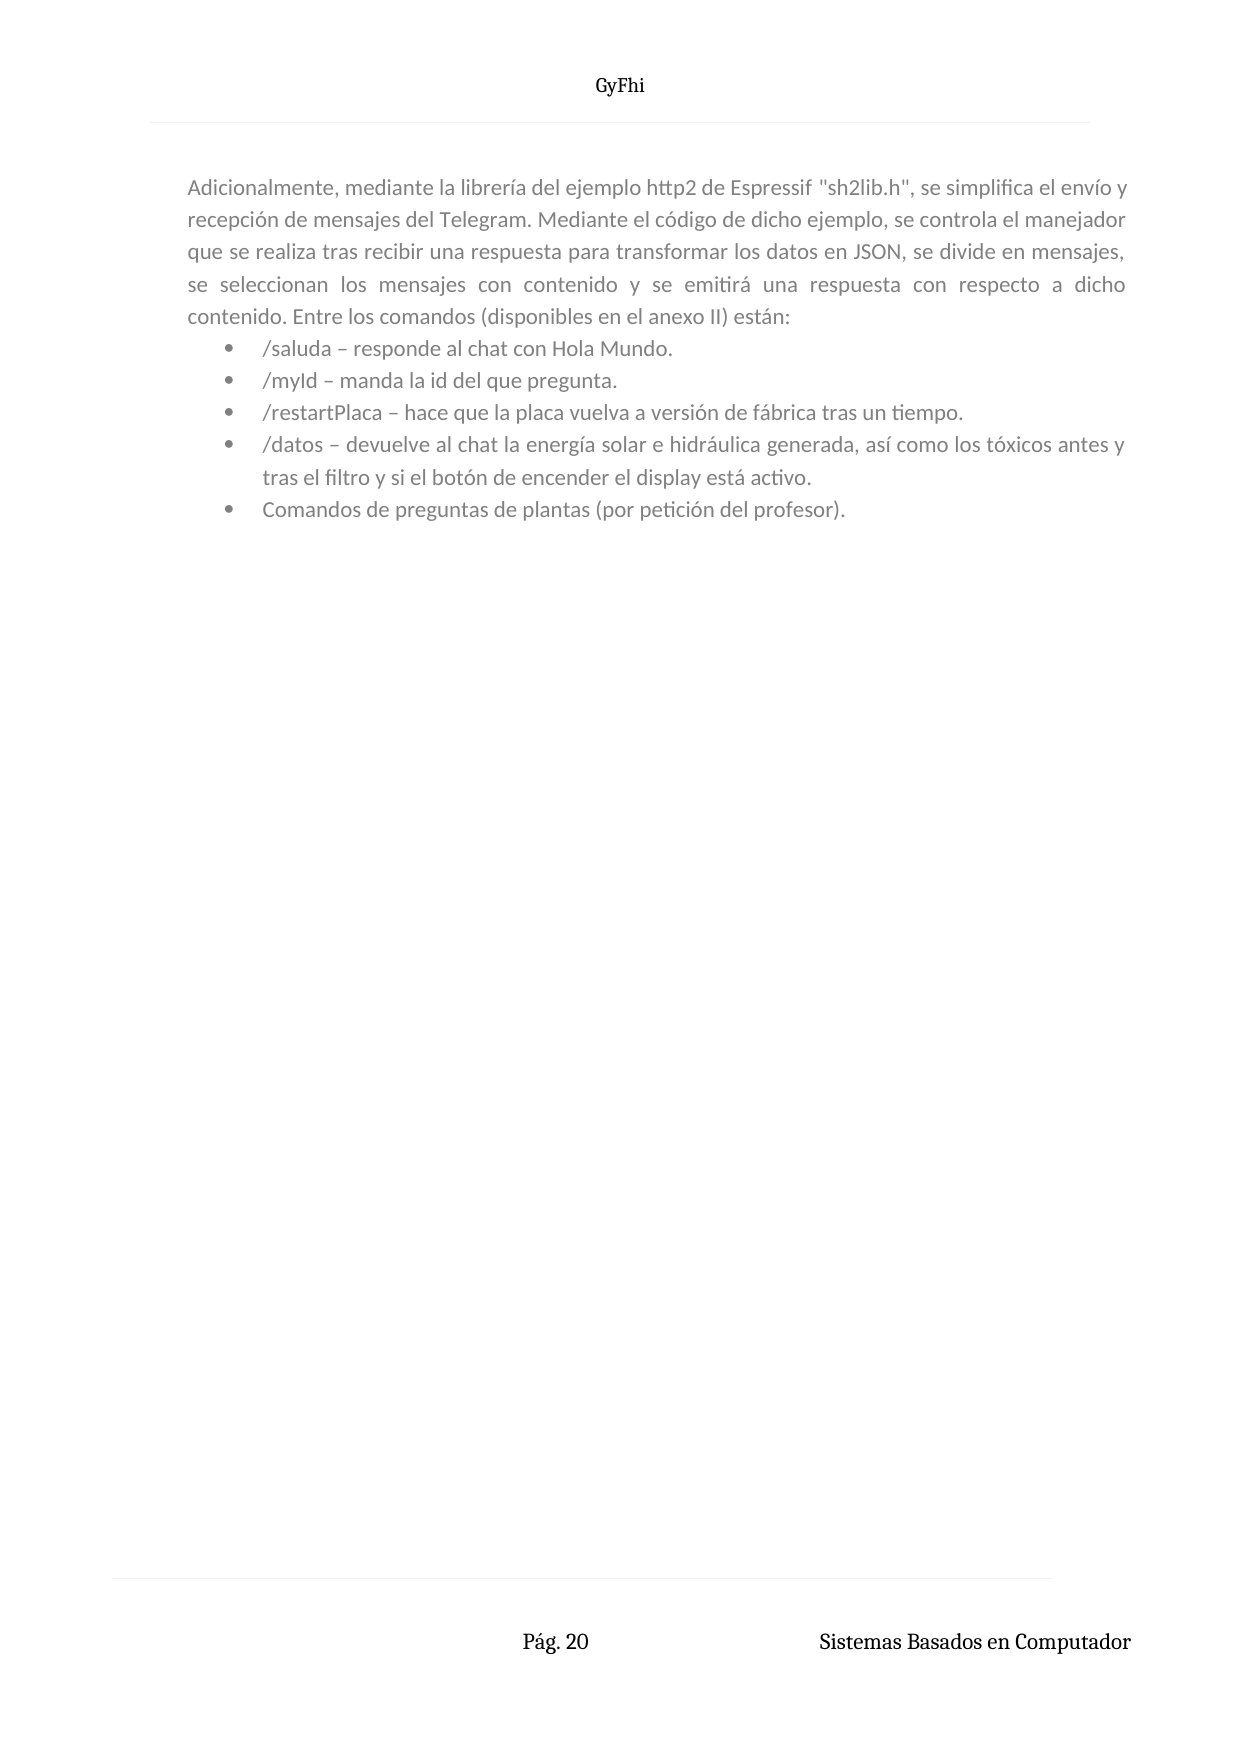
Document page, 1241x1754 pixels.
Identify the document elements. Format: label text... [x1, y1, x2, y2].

list Adicionalmente, mediante la librería del ejemplo http2 de Espressif "sh2lib.h", se simplifica el envío y recepción de mensajes del Telegram. Mediante el código de dicho ejemplo, se controla el manejador que se realiza tras recibir una respuesta para transformar los datos en JSON, se divide en mensajes, se seleccionan los mensajes con contenido y se emitirá una respuesta con respecto a dicho contenido. Entre los comandos (disponibles en el anexo II) están: [187, 173, 1128, 330]
list /datos – devuelve al chat la energía solar e hidráulica generada, así como los tóxicos antes y tras el filtro y si el botón de encender el display está activo. [225, 431, 1128, 491]
list /restartPlaca – hace que la placa vuelva a versión de fábrica tras un tiempo. [225, 398, 1128, 426]
list /saluda – responde al chat con Hola Mundo. [225, 334, 1128, 362]
list /myId – manda la id del que pregunta. [225, 366, 1128, 394]
list Comandos de preguntas de plantas (por petición del profesor). [225, 495, 1128, 523]
